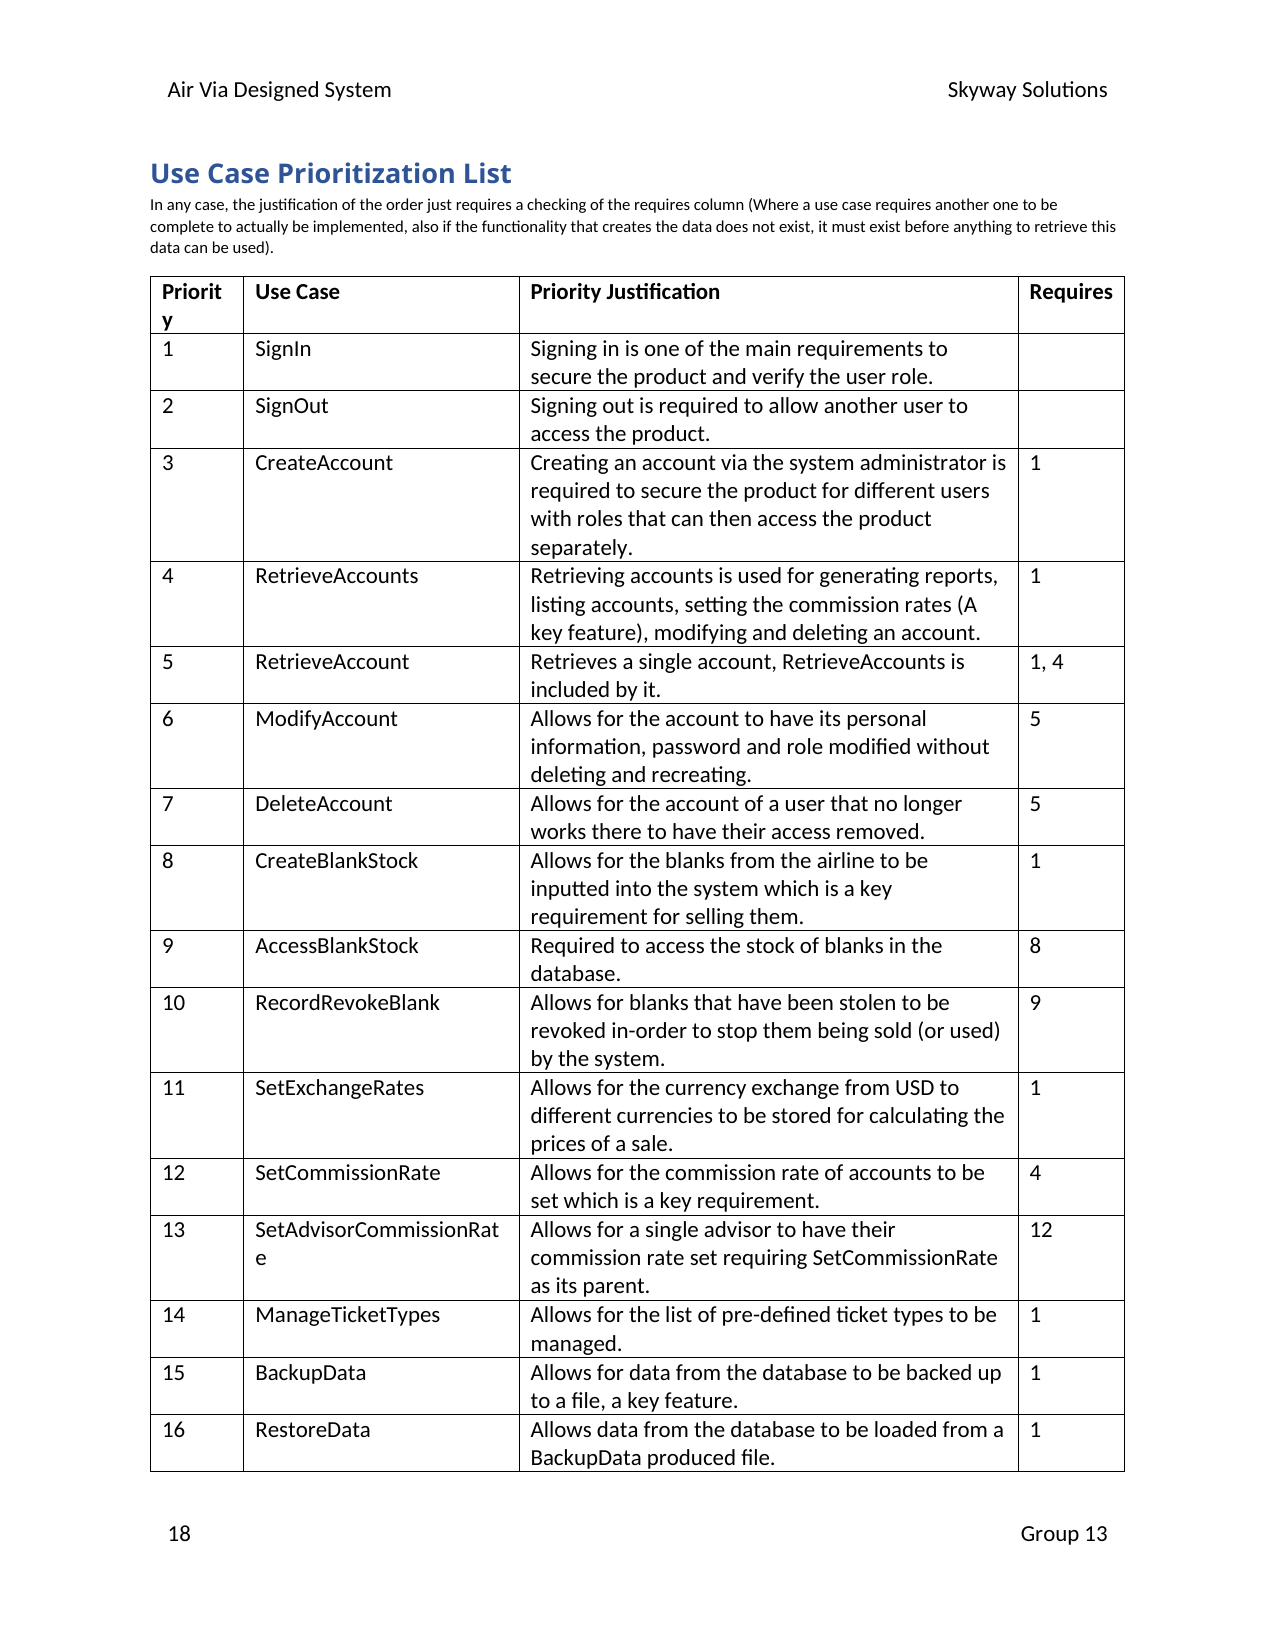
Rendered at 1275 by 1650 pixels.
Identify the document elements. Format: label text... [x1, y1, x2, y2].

table_cell Retrieving accounts is used for generating reports, listing accounts, setting the commission rates (A key feature), modifying and deleting an account. [520, 562, 1018, 646]
table_cell 14 [151, 1301, 243, 1357]
table_cell BackupData [244, 1358, 519, 1414]
table_cell Creating an account via the system administrator is required to secure the product for different users with roles that can then access the product separately. [520, 449, 1018, 561]
table_cell 11 [151, 1073, 243, 1157]
table_cell Retrieves a single account, RetrieveAccounts is included by it. [520, 647, 1018, 703]
table_cell SetExchangeRates [244, 1073, 519, 1157]
table_cell Signing in is one of the main requirements to secure the product and verify the user role. [520, 334, 1018, 390]
table_cell 9 [1019, 988, 1124, 1072]
table_cell 13 [151, 1216, 243, 1299]
table_cell Allows for a single advisor to have their commission rate set requiring SetCommissionRate as its parent. [520, 1216, 1018, 1299]
table_cell CreateBlankStock [244, 846, 519, 930]
table_cell RecordRevokeBlank [244, 988, 519, 1072]
table_header Use Case [244, 277, 519, 333]
text In any case, the justification of the order just requires a checking of the requires column (Where a use case requires another one to be complete to actually be implemented, also if the functionality that creates the data does not exist, it must exist before anything to retrieve this data can be used). [150, 194, 1125, 258]
table_cell SetAdvisorCommissionRate [244, 1216, 519, 1299]
table_cell 6 [151, 704, 243, 788]
table_cell DeleteAccount [244, 789, 519, 845]
table_cell 1 [151, 334, 243, 390]
table_cell 8 [151, 846, 243, 930]
table_cell Allows data from the database to be loaded from a BackupData produced file. [520, 1415, 1018, 1471]
table_cell 5 [1019, 704, 1124, 788]
table_cell AccessBlankStock [244, 931, 519, 987]
subtitle Use Case Prioritization List [150, 154, 1125, 191]
table_cell SignOut [244, 391, 519, 447]
table_cell 12 [151, 1159, 243, 1214]
table_cell SignIn [244, 334, 519, 390]
table_header Priority [151, 277, 243, 333]
table_cell Allows for the commission rate of accounts to be set which is a key requirement. [520, 1159, 1018, 1214]
table_header Priority Justification [520, 277, 1018, 333]
table_cell 1 [1019, 1415, 1124, 1471]
table_cell 1 [1019, 1358, 1124, 1414]
table_cell RestoreData [244, 1415, 519, 1471]
table_cell 1, 4 [1019, 647, 1124, 703]
table_cell ModifyAccount [244, 704, 519, 788]
table_cell Allows for blanks that have been stolen to be revoked in-order to stop them being sold (or used) by the system. [520, 988, 1018, 1072]
table_cell 5 [1019, 789, 1124, 845]
table_cell 16 [151, 1415, 243, 1471]
table_cell Signing out is required to allow another user to access the product. [520, 391, 1018, 447]
table_cell Allows for the account of a user that no longer works there to have their access removed. [520, 789, 1018, 845]
table_cell Allows for the account to have its personal information, password and role modified without deleting and recreating. [520, 704, 1018, 788]
table_cell [1019, 391, 1124, 447]
table_cell Required to access the stock of blanks in the database. [520, 931, 1018, 987]
table_cell 1 [1019, 1301, 1124, 1357]
table_cell 9 [151, 931, 243, 987]
table_cell RetrieveAccounts [244, 562, 519, 646]
table_cell 5 [151, 647, 243, 703]
table_cell 1 [1019, 449, 1124, 561]
table_cell CreateAccount [244, 449, 519, 561]
table_cell 1 [1019, 1073, 1124, 1157]
table_cell 2 [151, 391, 243, 447]
table_cell 4 [151, 562, 243, 646]
table_cell Allows for the currency exchange from USD to different currencies to be stored for calculating the prices of a sale. [520, 1073, 1018, 1157]
table_cell ManageTicketTypes [244, 1301, 519, 1357]
table_cell Allows for the blanks from the airline to be inputted into the system which is a key requirement for selling them. [520, 846, 1018, 930]
table_cell Allows for data from the database to be backed up to a file, a key feature. [520, 1358, 1018, 1414]
table_cell 10 [151, 988, 243, 1072]
table_cell 12 [1019, 1216, 1124, 1299]
table_cell 8 [1019, 931, 1124, 987]
table_cell 1 [1019, 562, 1124, 646]
table_cell 7 [151, 789, 243, 845]
table_cell 15 [151, 1358, 243, 1414]
table_cell 1 [1019, 846, 1124, 930]
table_cell 4 [1019, 1159, 1124, 1214]
table_cell [1019, 334, 1124, 390]
table_cell RetrieveAccount [244, 647, 519, 703]
table_cell Allows for the list of pre-defined ticket types to be managed. [520, 1301, 1018, 1357]
table_cell SetCommissionRate [244, 1159, 519, 1214]
table_cell 3 [151, 449, 243, 561]
table_header Requires [1019, 277, 1124, 333]
